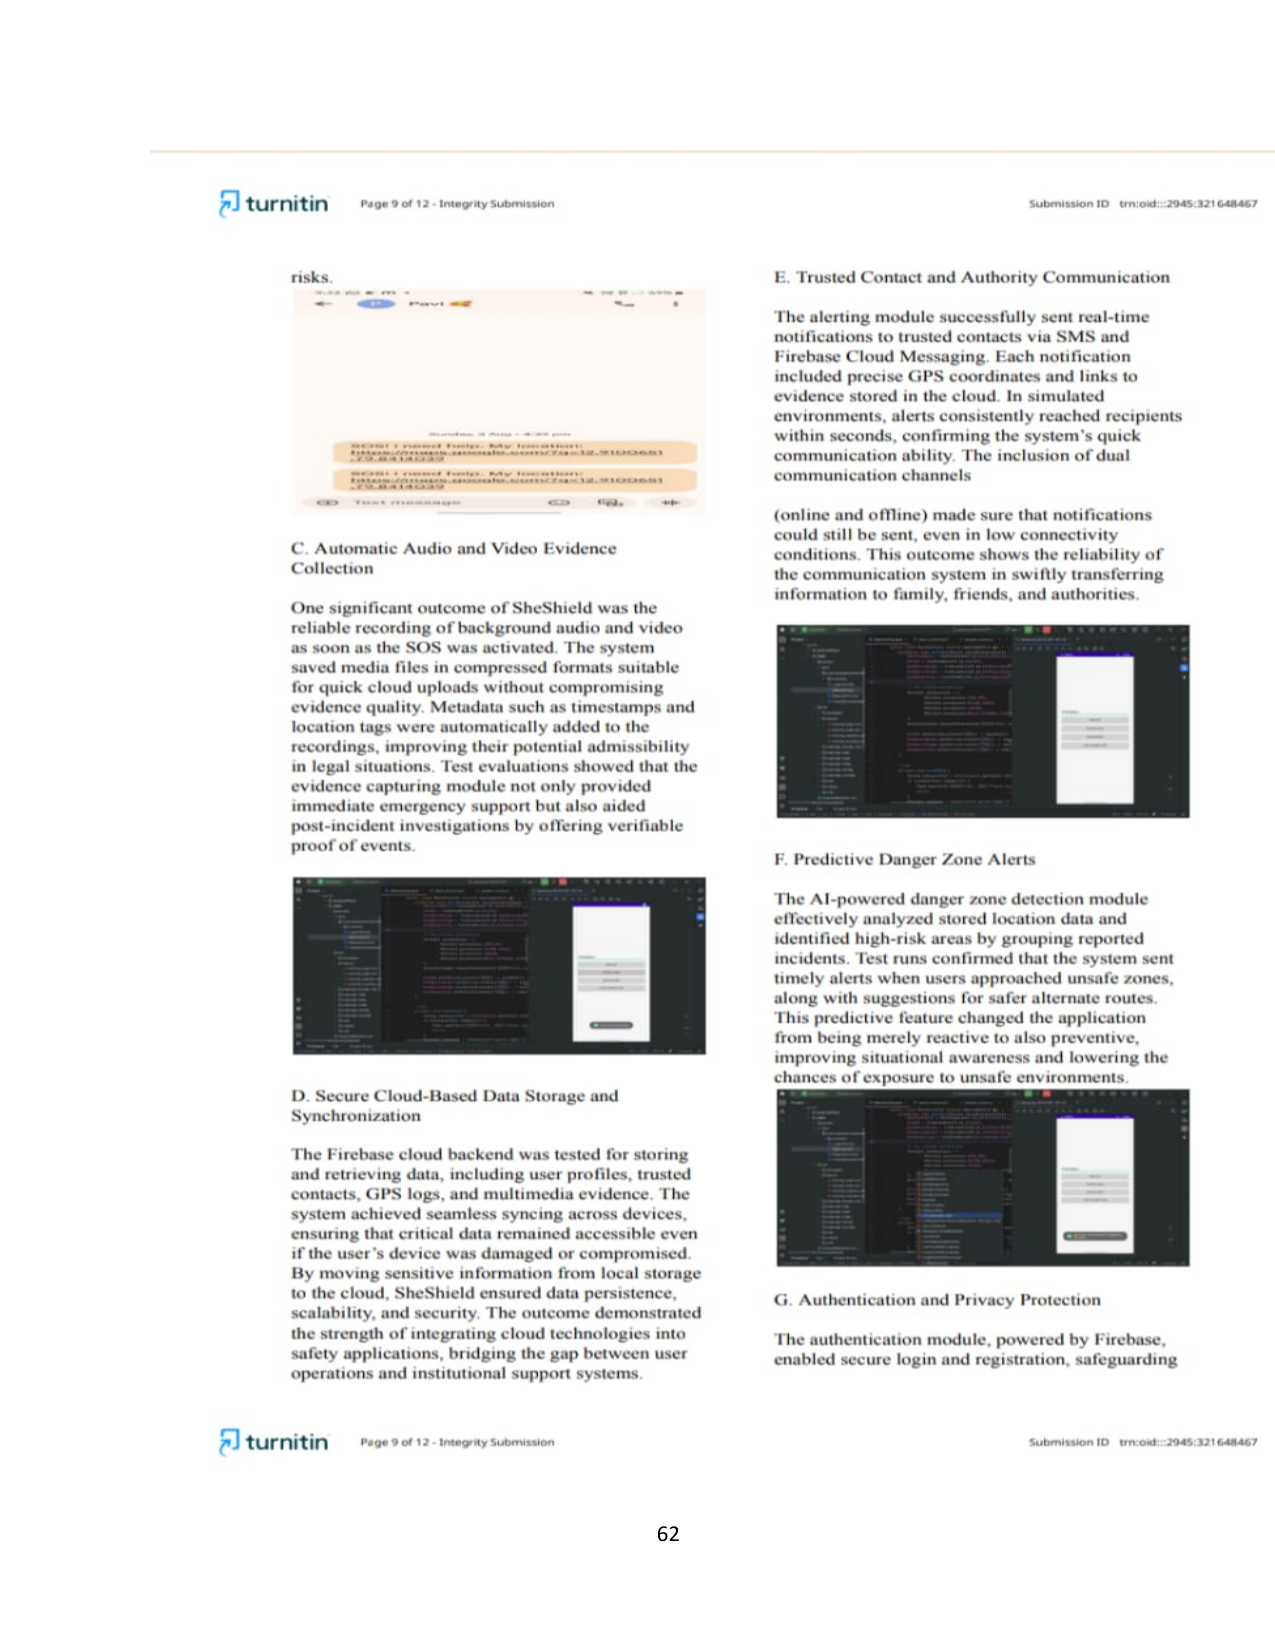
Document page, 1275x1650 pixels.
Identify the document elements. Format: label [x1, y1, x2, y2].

picture [150, 150, 1275, 1500]
